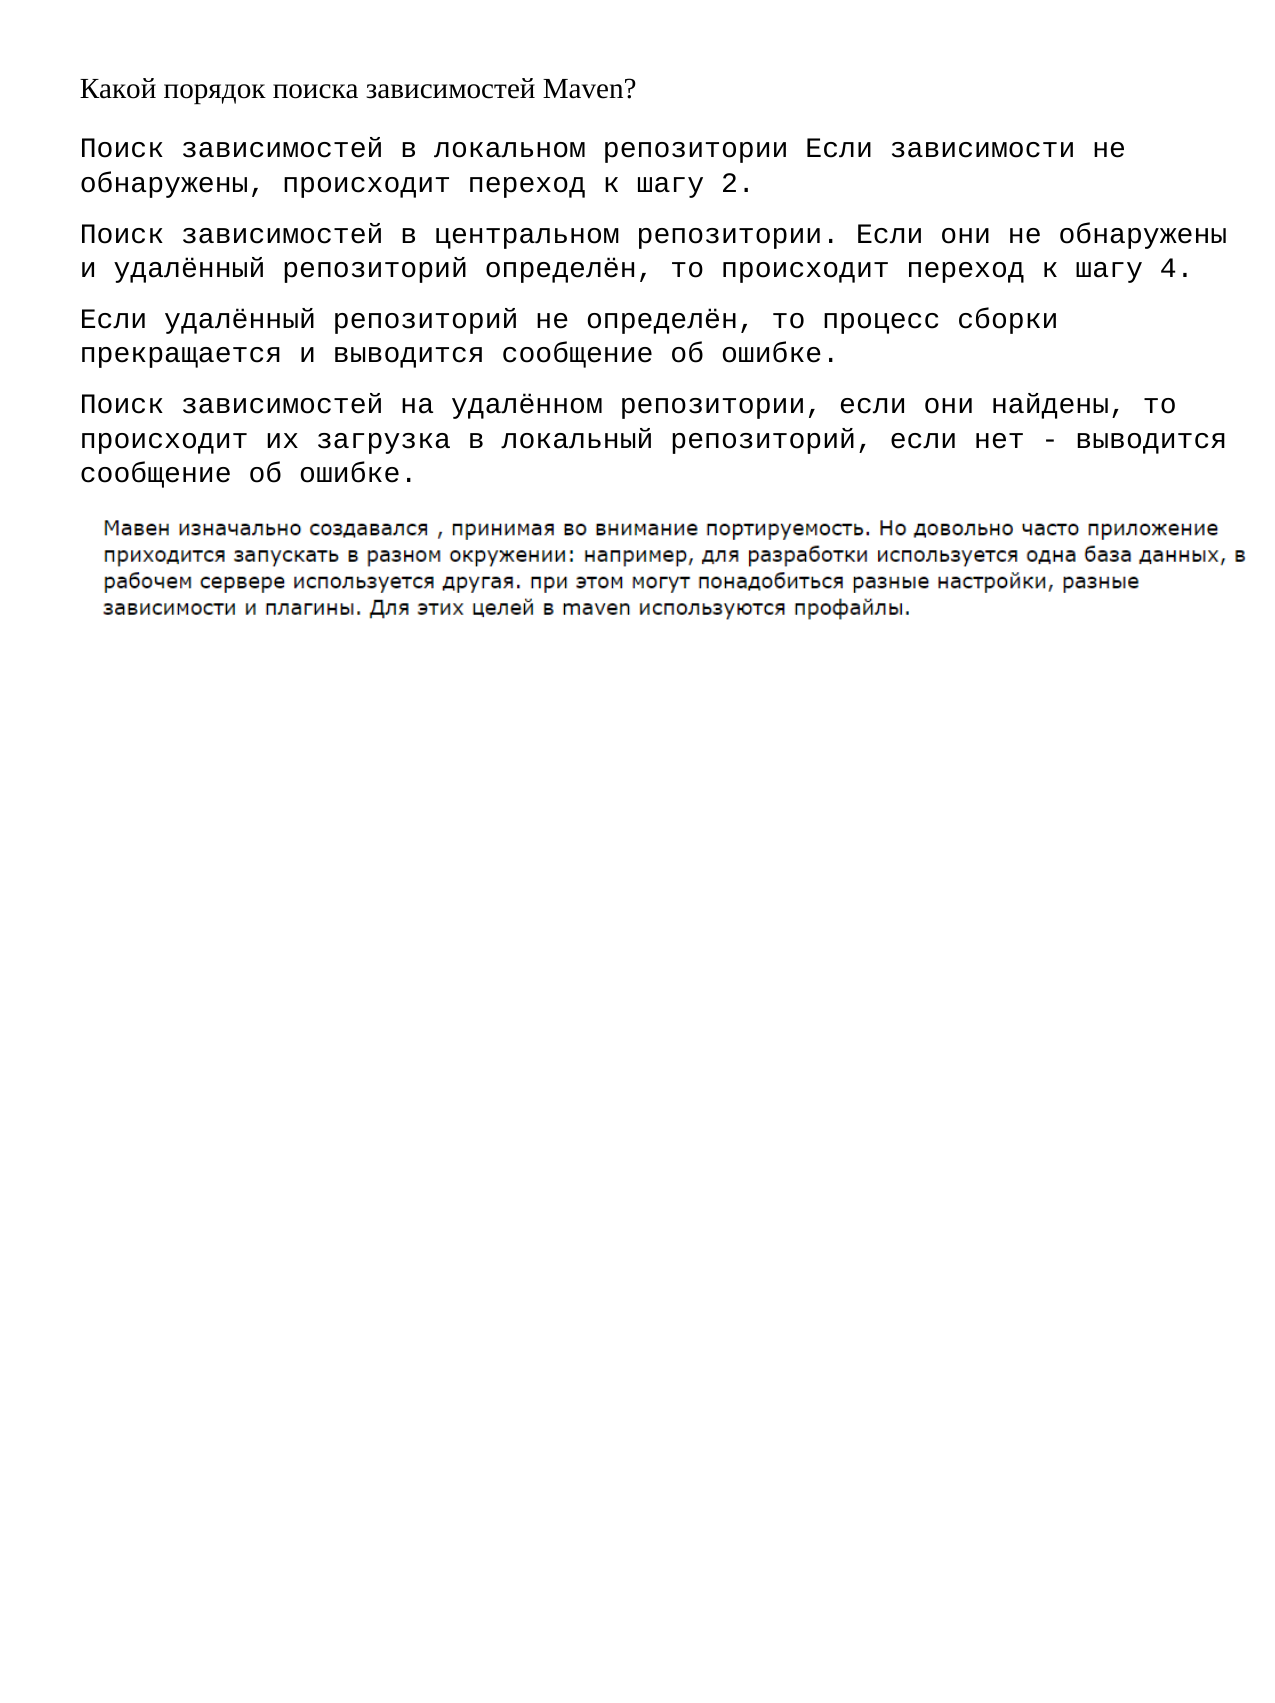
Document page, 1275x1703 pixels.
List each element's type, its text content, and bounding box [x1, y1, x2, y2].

text Если удалённый репозиторий не определён, то процесс сборки прекращается и выводится сообщение об ошибке. [79, 305, 1252, 371]
text Поиск зависимостей в центральном репозитории. Если они не обнаружены и удалённый репозиторий определён, то происходит переход к шагу 4. [79, 220, 1252, 286]
text Поиск зависимостей в локальном репозитории Если зависимости не обнаружены, происходит переход к шагу 2. [79, 134, 1252, 201]
subtitle Какой порядок поиска зависимостей Maven? [79, 72, 1252, 105]
text Поиск зависимостей на удалённом репозитории, если они найдены, то происходит их загрузка в локальный репозиторий, если нет - выводится сообщение об ошибке. [79, 391, 1252, 491]
